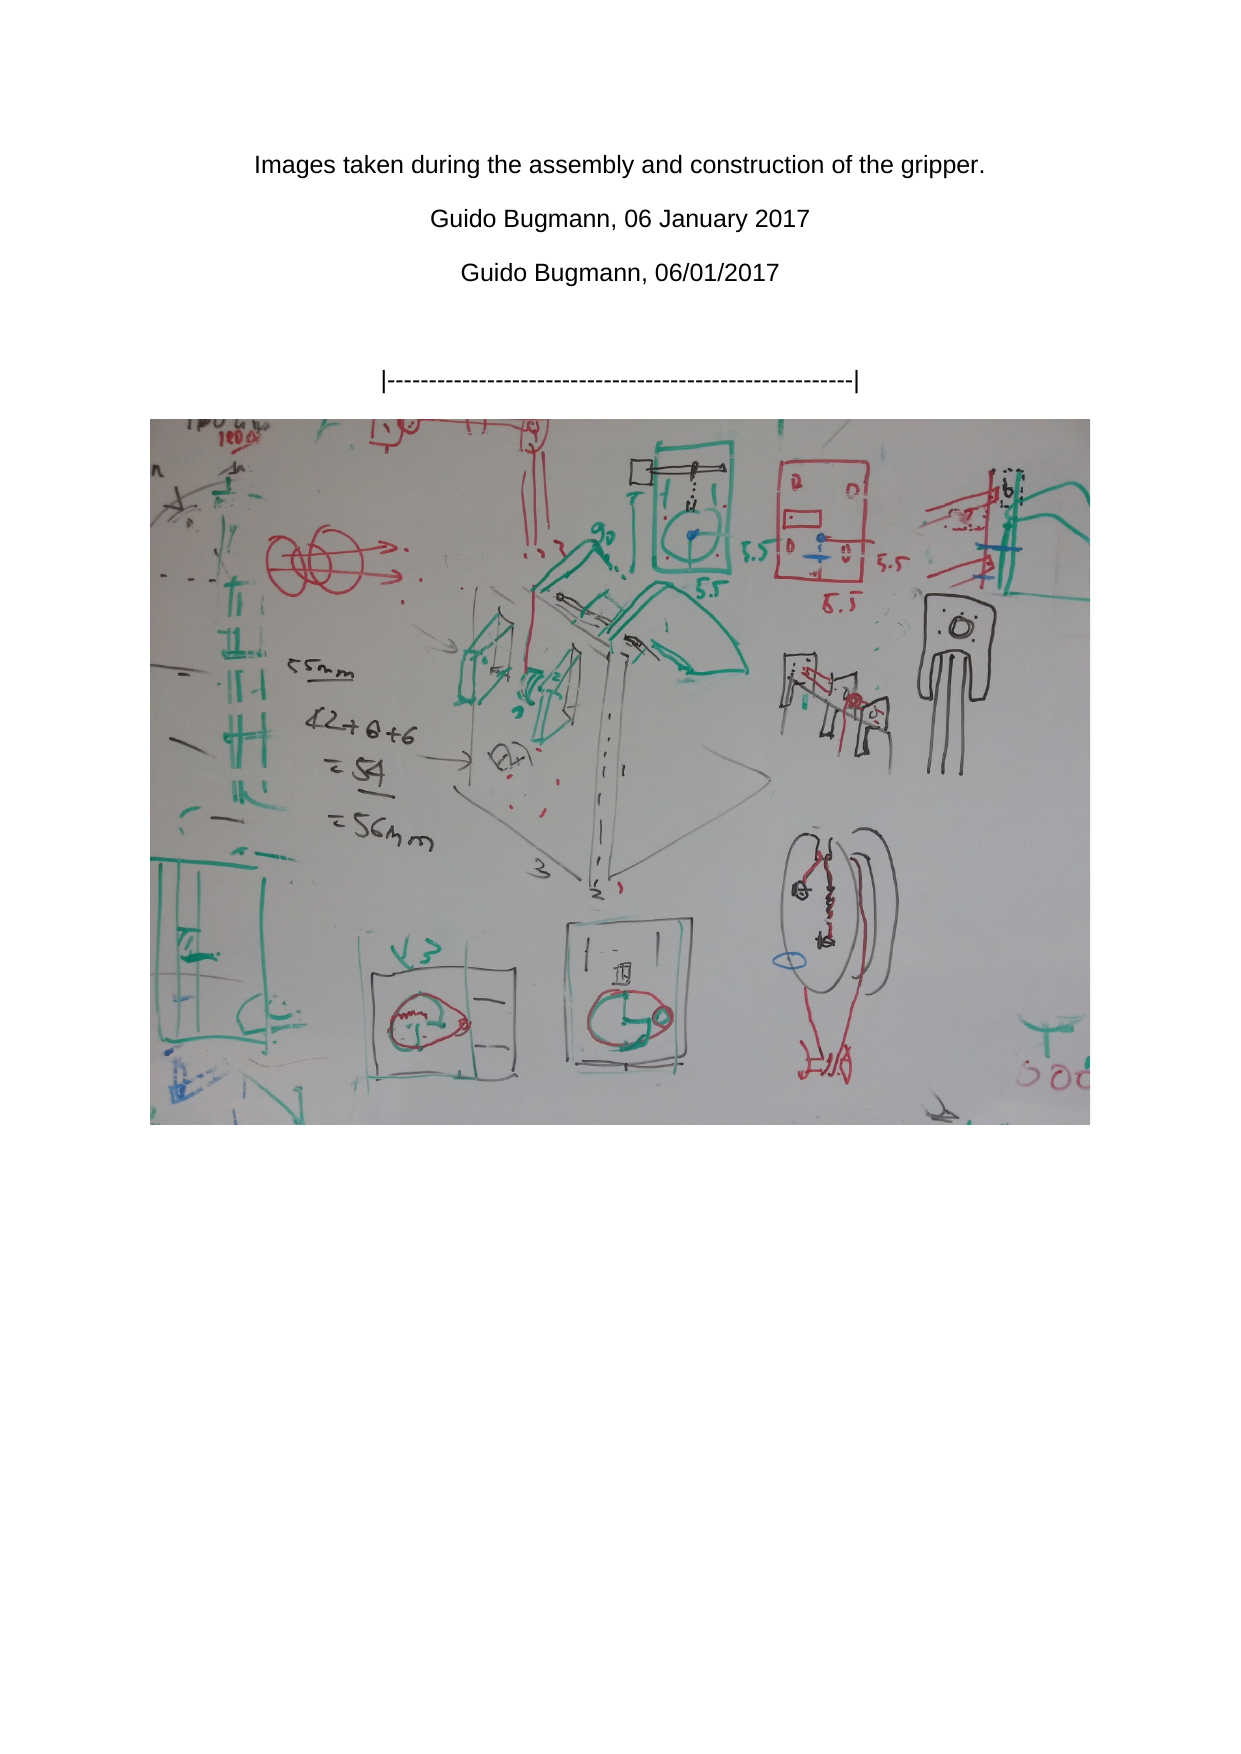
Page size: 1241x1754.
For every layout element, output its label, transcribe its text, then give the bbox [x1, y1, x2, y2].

text Images taken during the assembly and construction of the gripper. [150, 150, 1090, 179]
text Guido Bugmann, 06 January 2017 [150, 204, 1090, 233]
picture [150, 419, 1091, 1125]
text |--------------------------------------------------------| [150, 365, 1090, 394]
text Guido Bugmann, 06/01/2017 [150, 258, 1090, 286]
